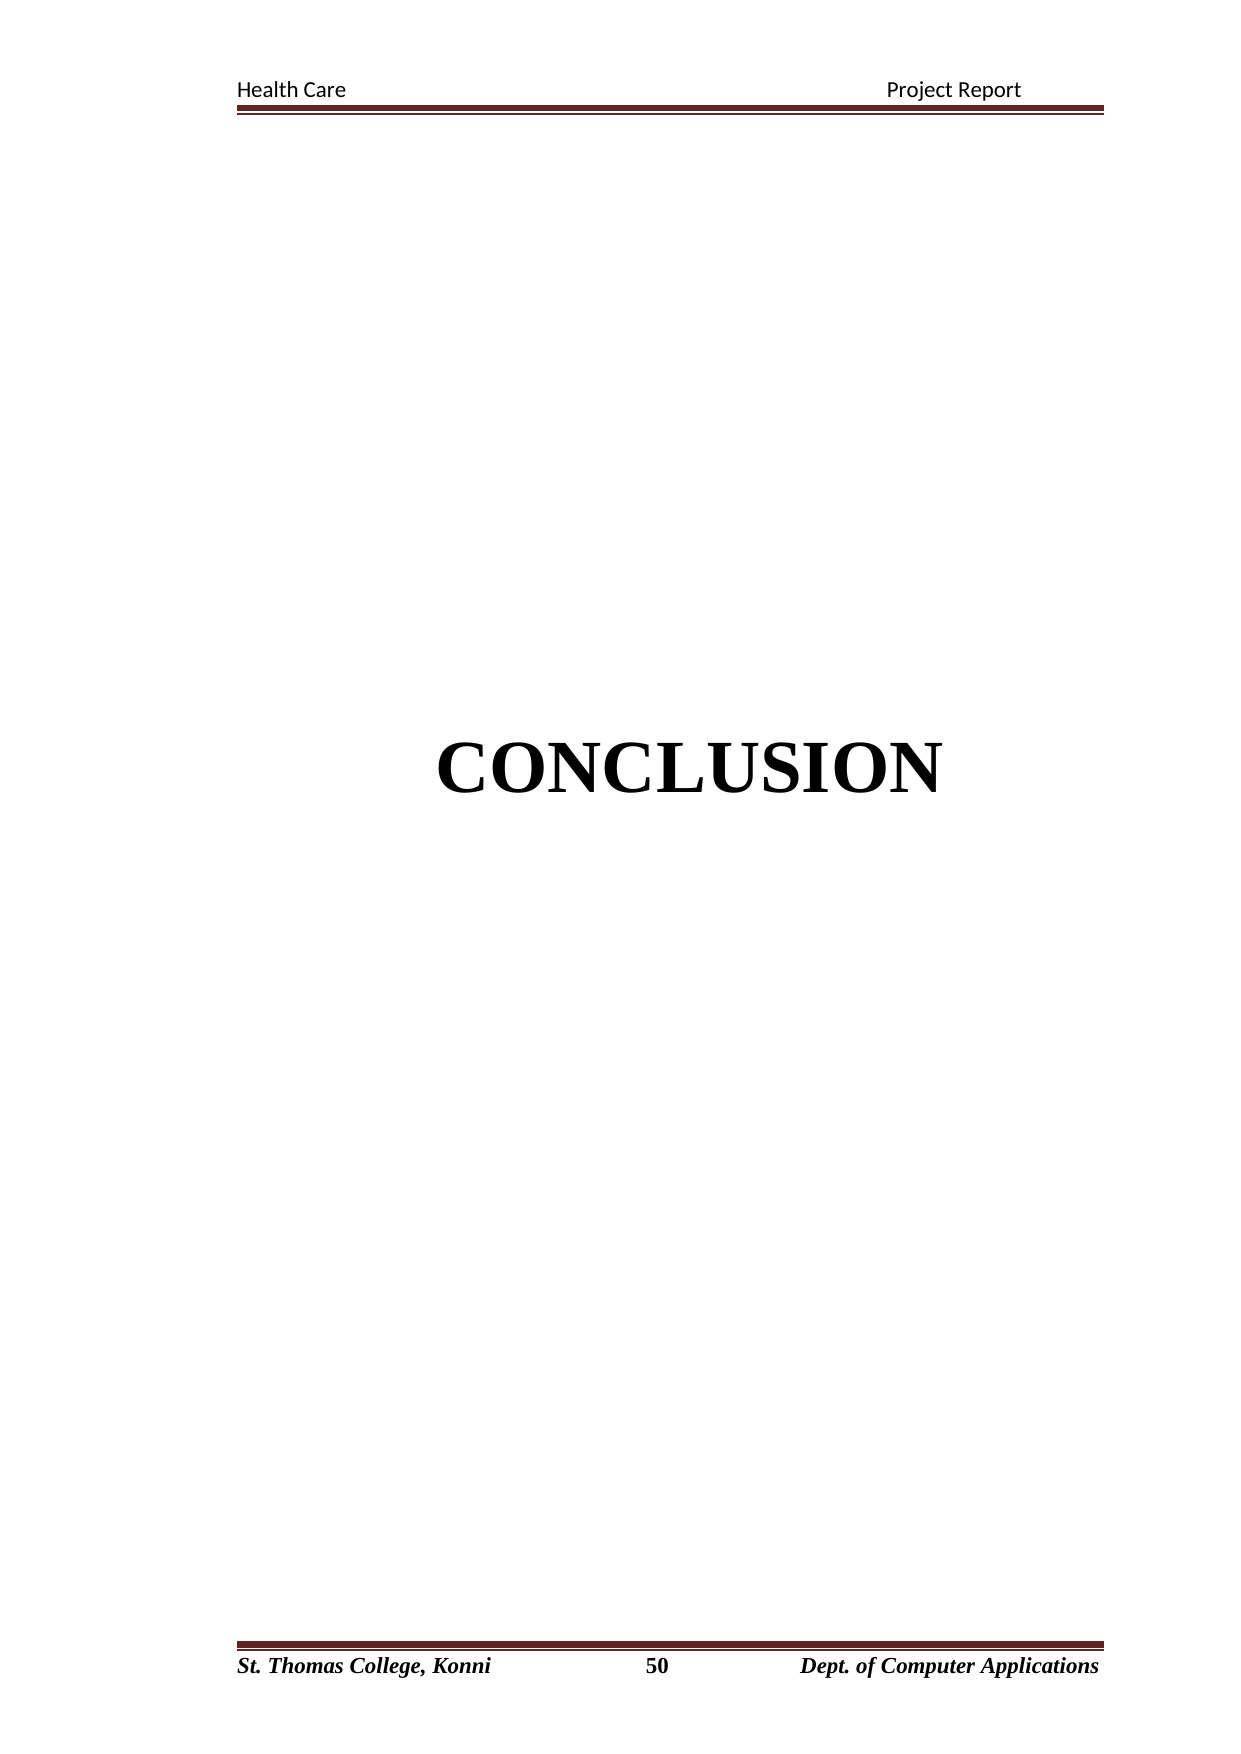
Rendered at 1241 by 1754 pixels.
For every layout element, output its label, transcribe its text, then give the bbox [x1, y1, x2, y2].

text CONCLUSION [274, 722, 1104, 808]
